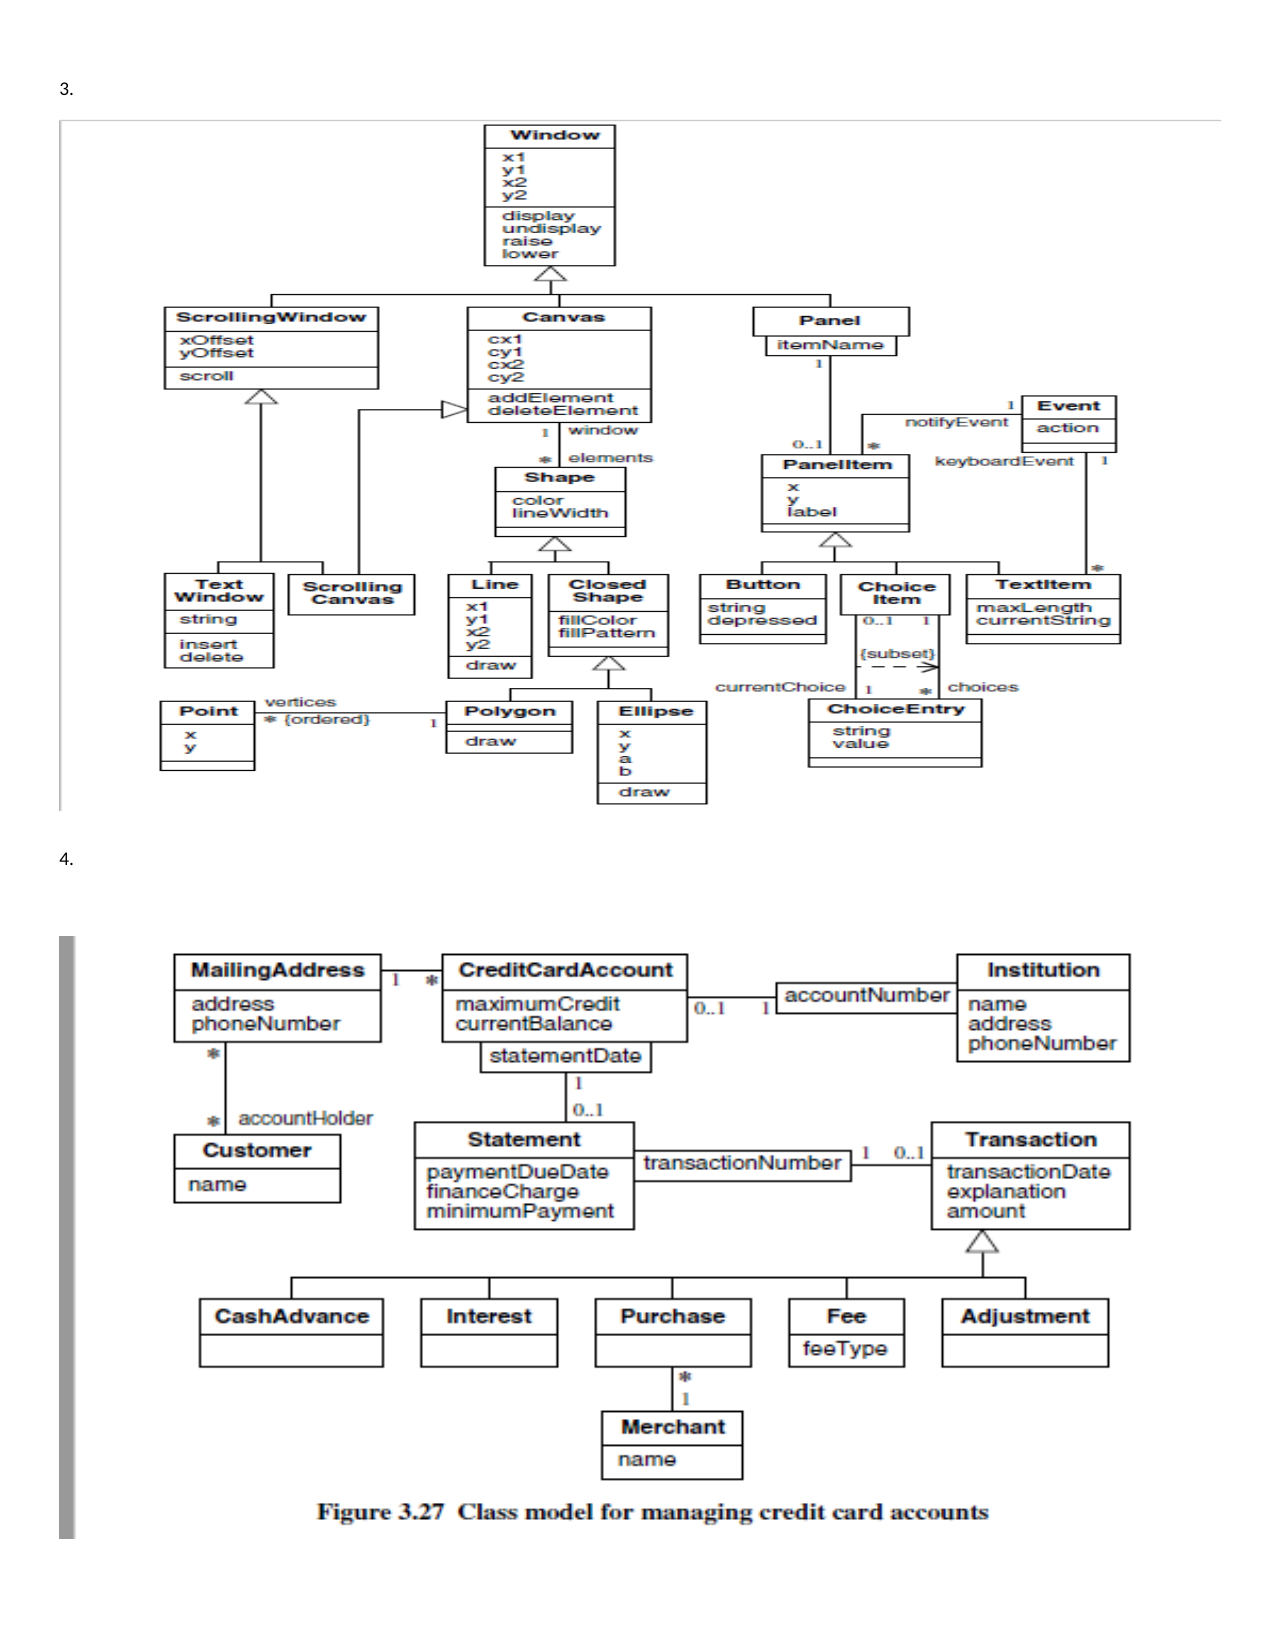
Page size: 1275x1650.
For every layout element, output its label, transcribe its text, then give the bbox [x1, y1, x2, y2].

picture [59, 936, 1209, 1539]
picture [59, 119, 1222, 811]
text 4. [59, 829, 1216, 870]
text 3. [59, 59, 1216, 100]
